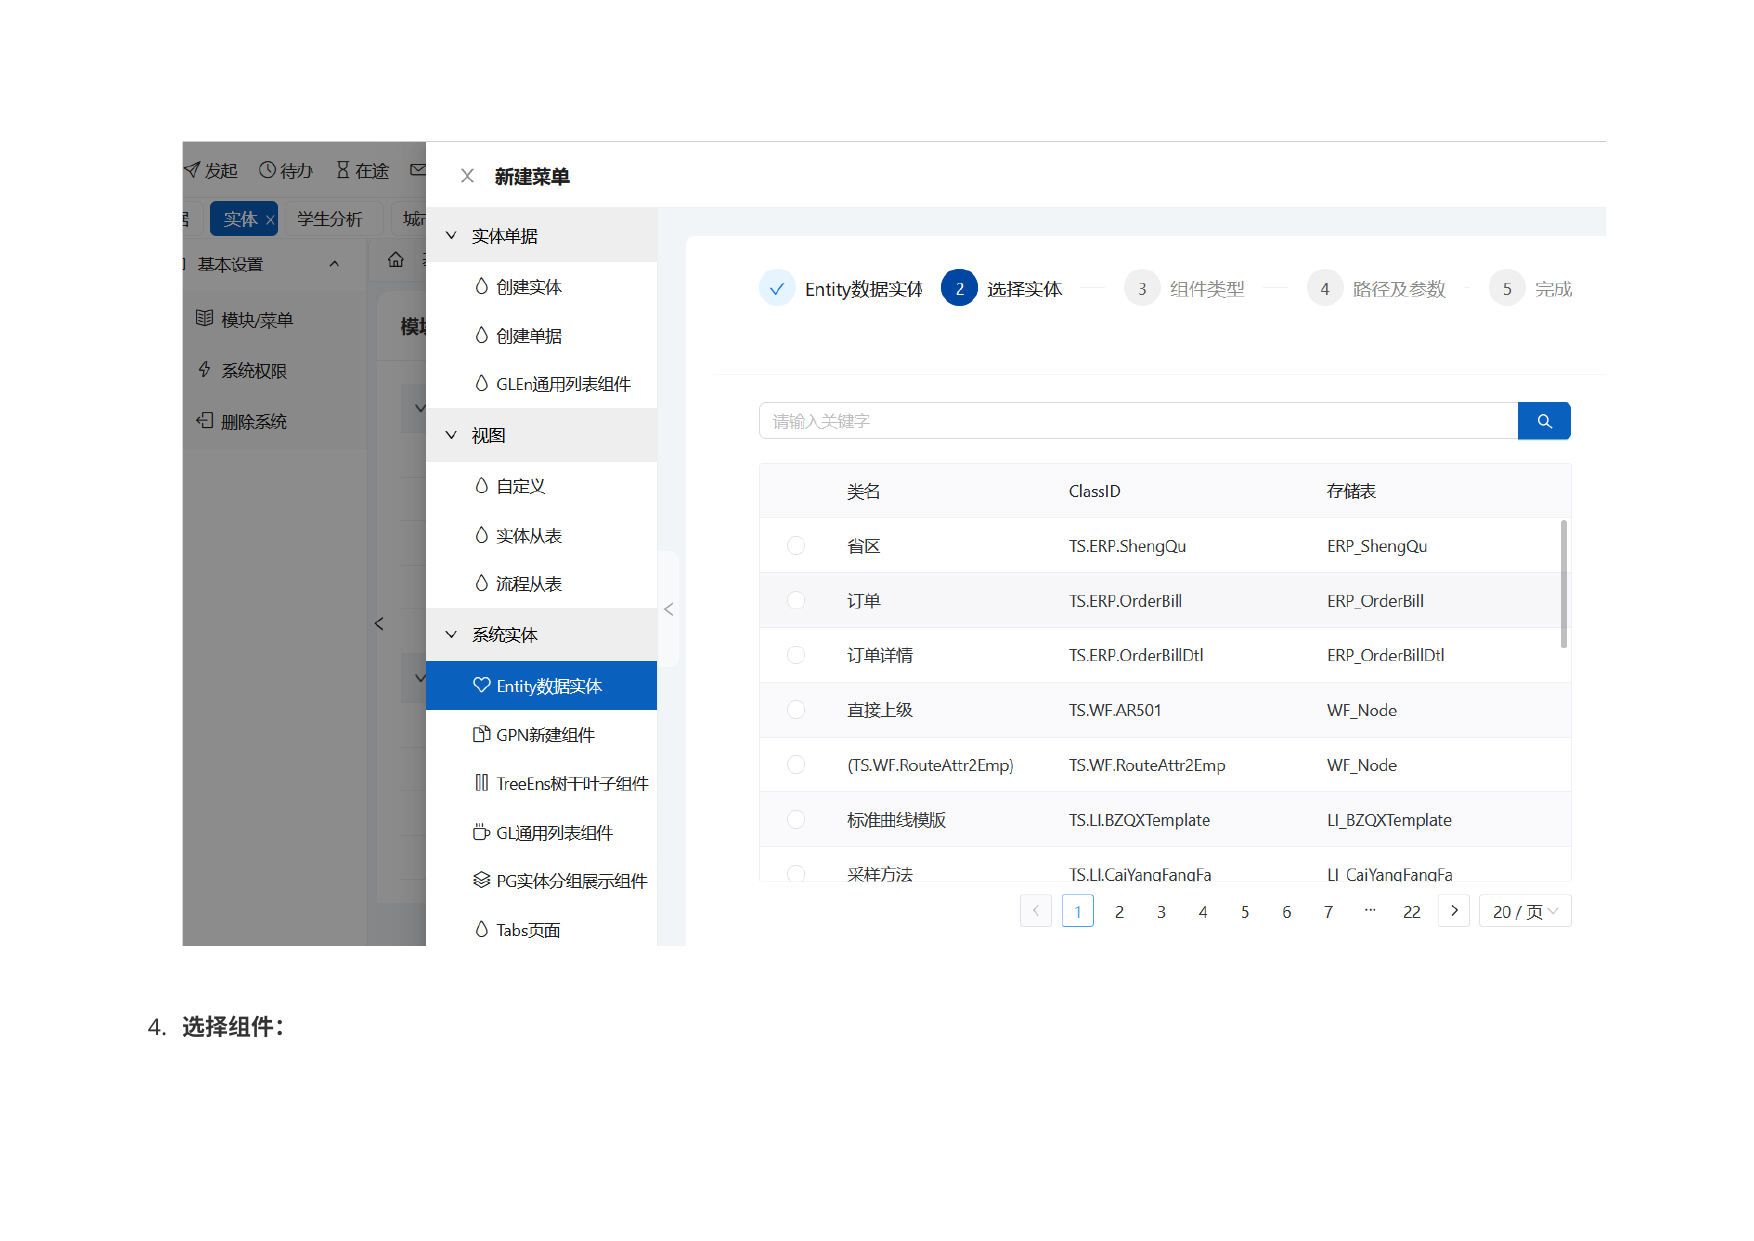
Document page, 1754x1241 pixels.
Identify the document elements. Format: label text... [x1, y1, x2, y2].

picture [182, 141, 1607, 946]
list 选择组件： [148, 1008, 1606, 1042]
